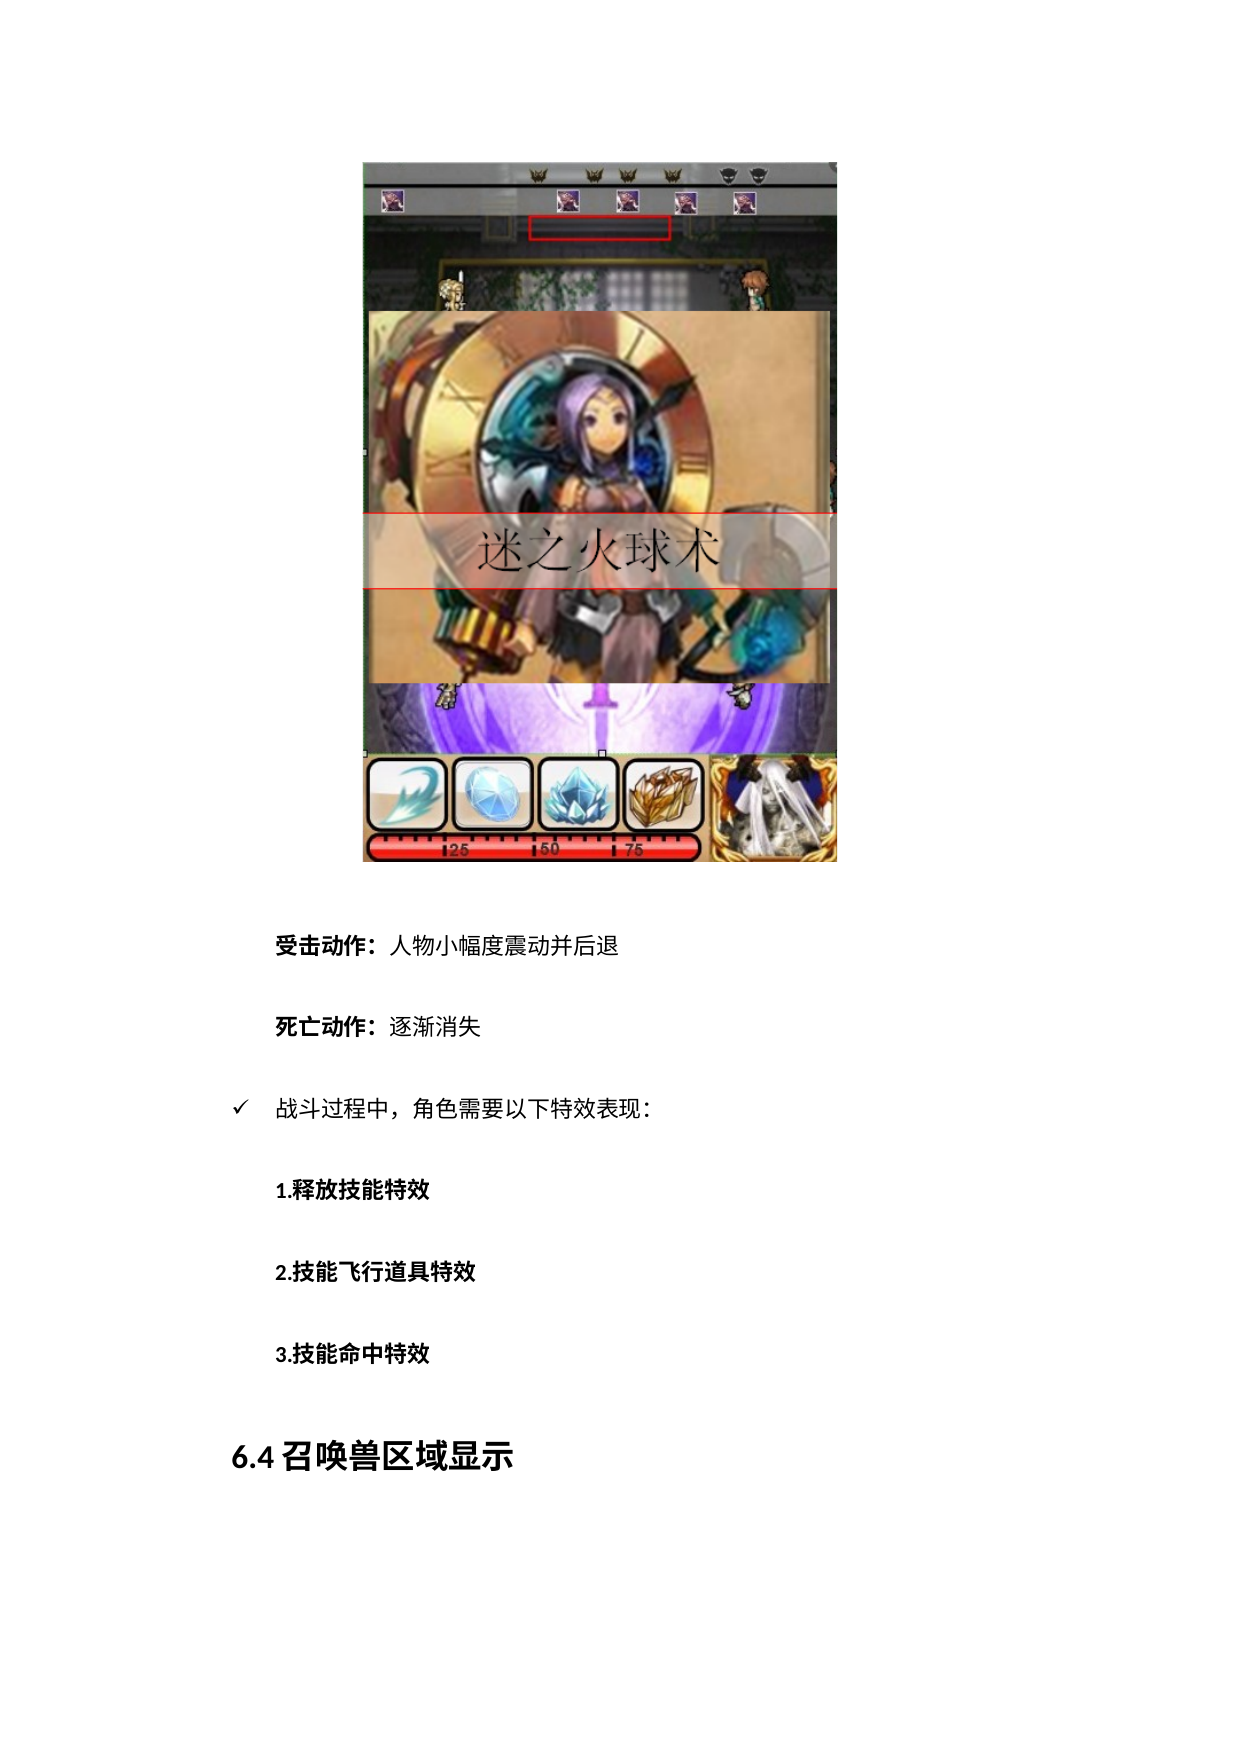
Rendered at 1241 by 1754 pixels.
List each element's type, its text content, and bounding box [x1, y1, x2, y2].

text 6.4 召唤兽区域显示 [187, 1422, 1053, 1487]
picture [362, 162, 838, 862]
list 死亡动作：逐渐消失 [275, 993, 1053, 1058]
list 受击动作：人物小幅度震动并后退 [275, 912, 1053, 977]
list 战斗过程中，角色需要以下特效表现： [231, 1075, 1053, 1140]
list 3.技能命中特效 [275, 1319, 1053, 1384]
list 1.释放技能特效 [275, 1156, 1053, 1221]
list 2.技能飞行道具特效 [275, 1238, 1053, 1303]
